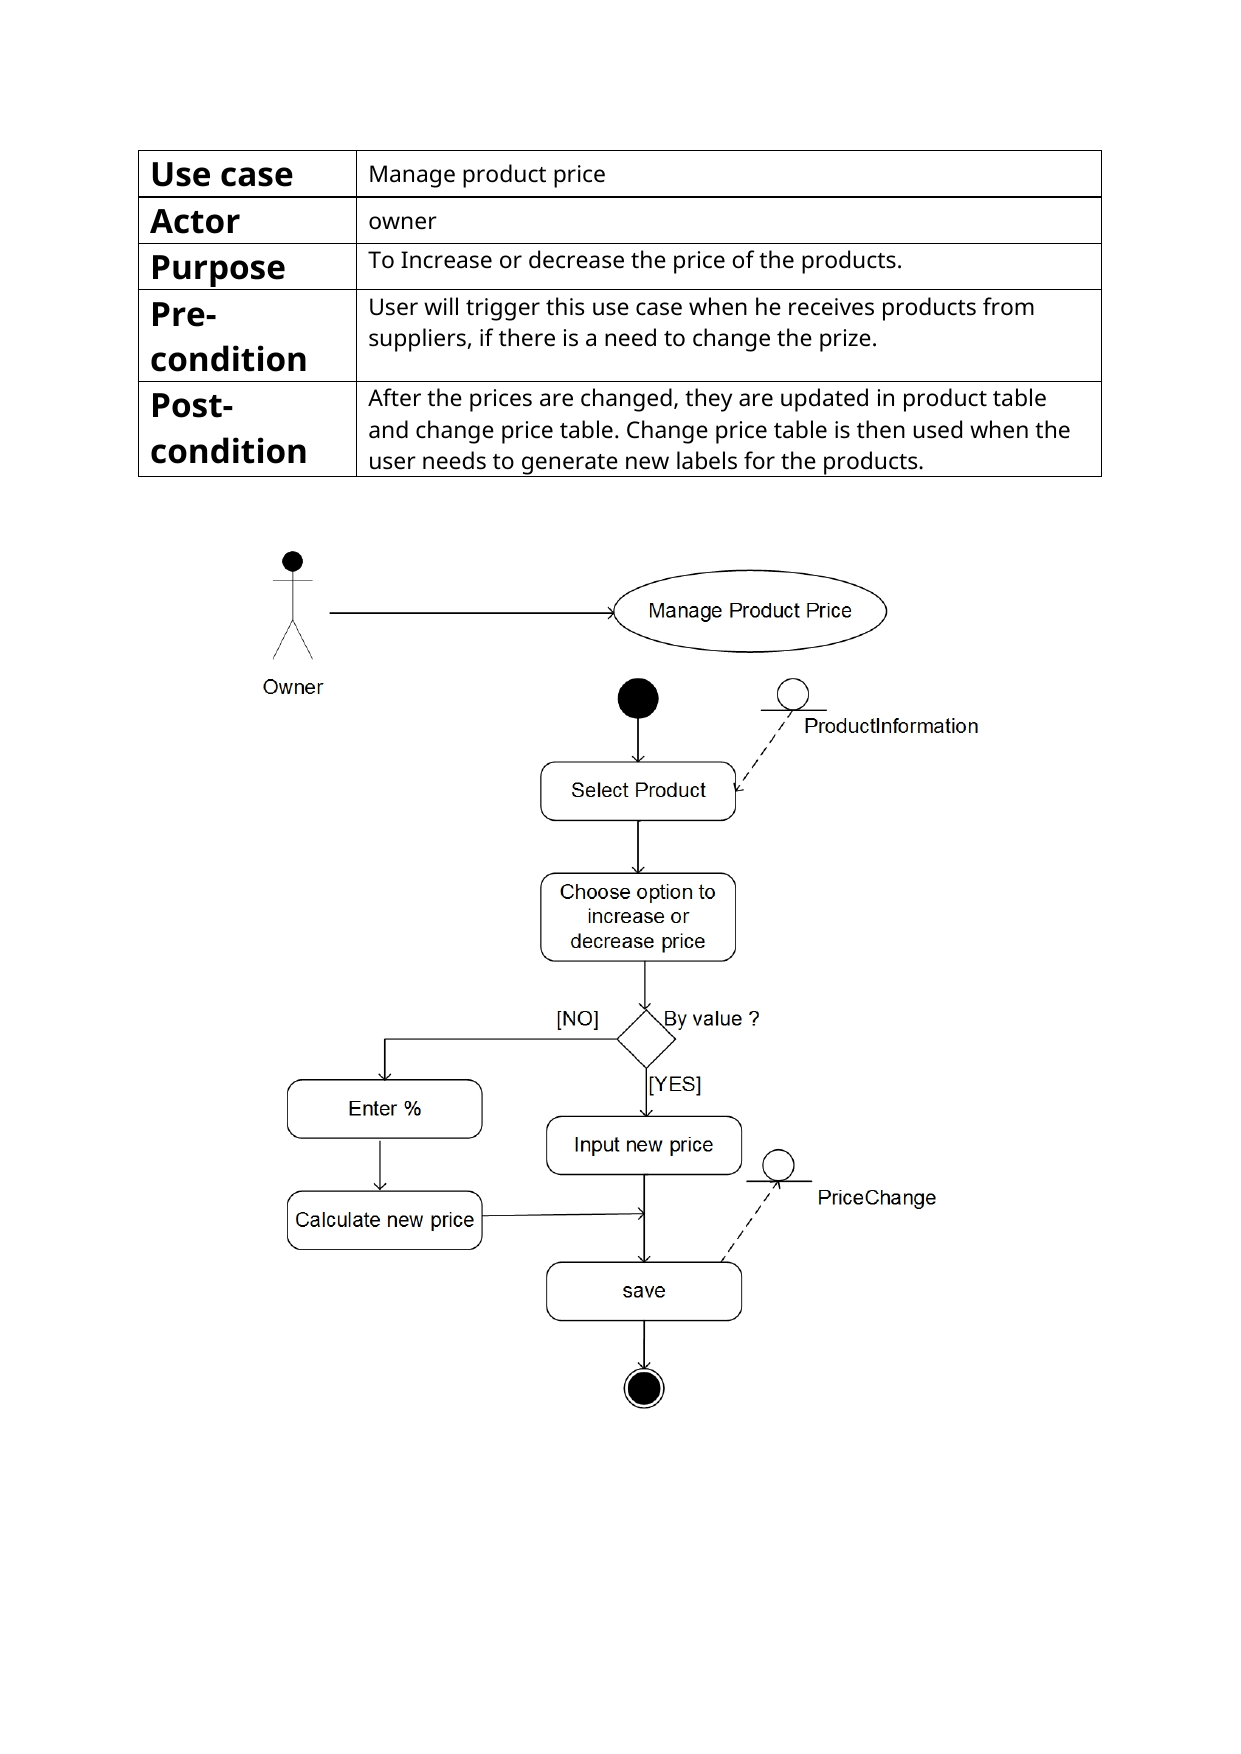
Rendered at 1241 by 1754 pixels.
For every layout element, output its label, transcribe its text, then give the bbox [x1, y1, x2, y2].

table_cell After the prices are changed, they are updated in product table and change price table. Change price table is then used when the user needs to generate new labels for the products. [357, 382, 1101, 476]
table_cell To Increase or decrease the price of the products. [357, 244, 1101, 289]
table_cell User will trigger this use case when he receives products from suppliers, if there is a need to change the prize. [357, 290, 1101, 381]
table_cell Post-condition [139, 382, 356, 476]
table_cell Purpose [139, 244, 356, 289]
table_cell owner [357, 198, 1101, 243]
table_cell Actor [139, 198, 356, 243]
picture [251, 550, 989, 1409]
table_cell Pre-condition [139, 290, 356, 381]
table_header Manage product price [357, 151, 1101, 196]
table_header Use case [139, 151, 356, 196]
